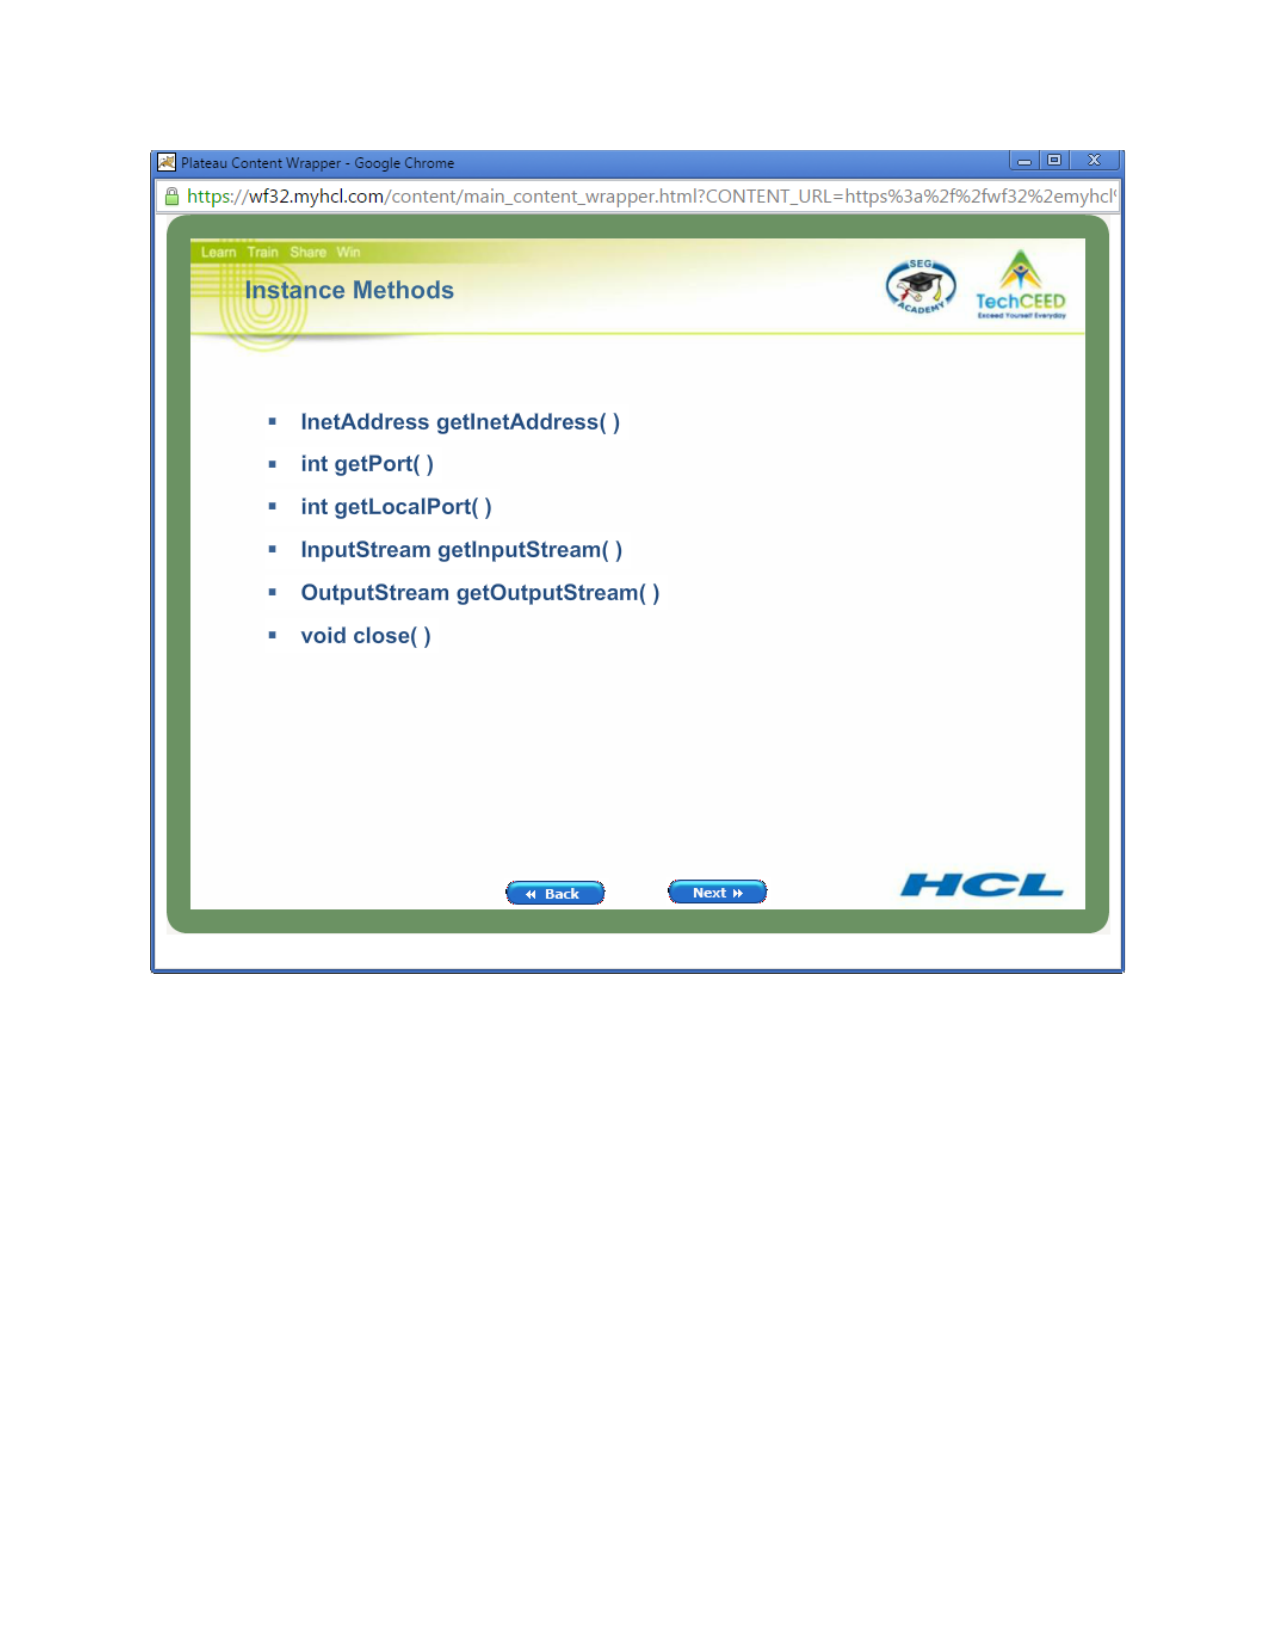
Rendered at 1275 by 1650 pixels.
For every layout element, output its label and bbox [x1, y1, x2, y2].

picture [150, 150, 1125, 974]
